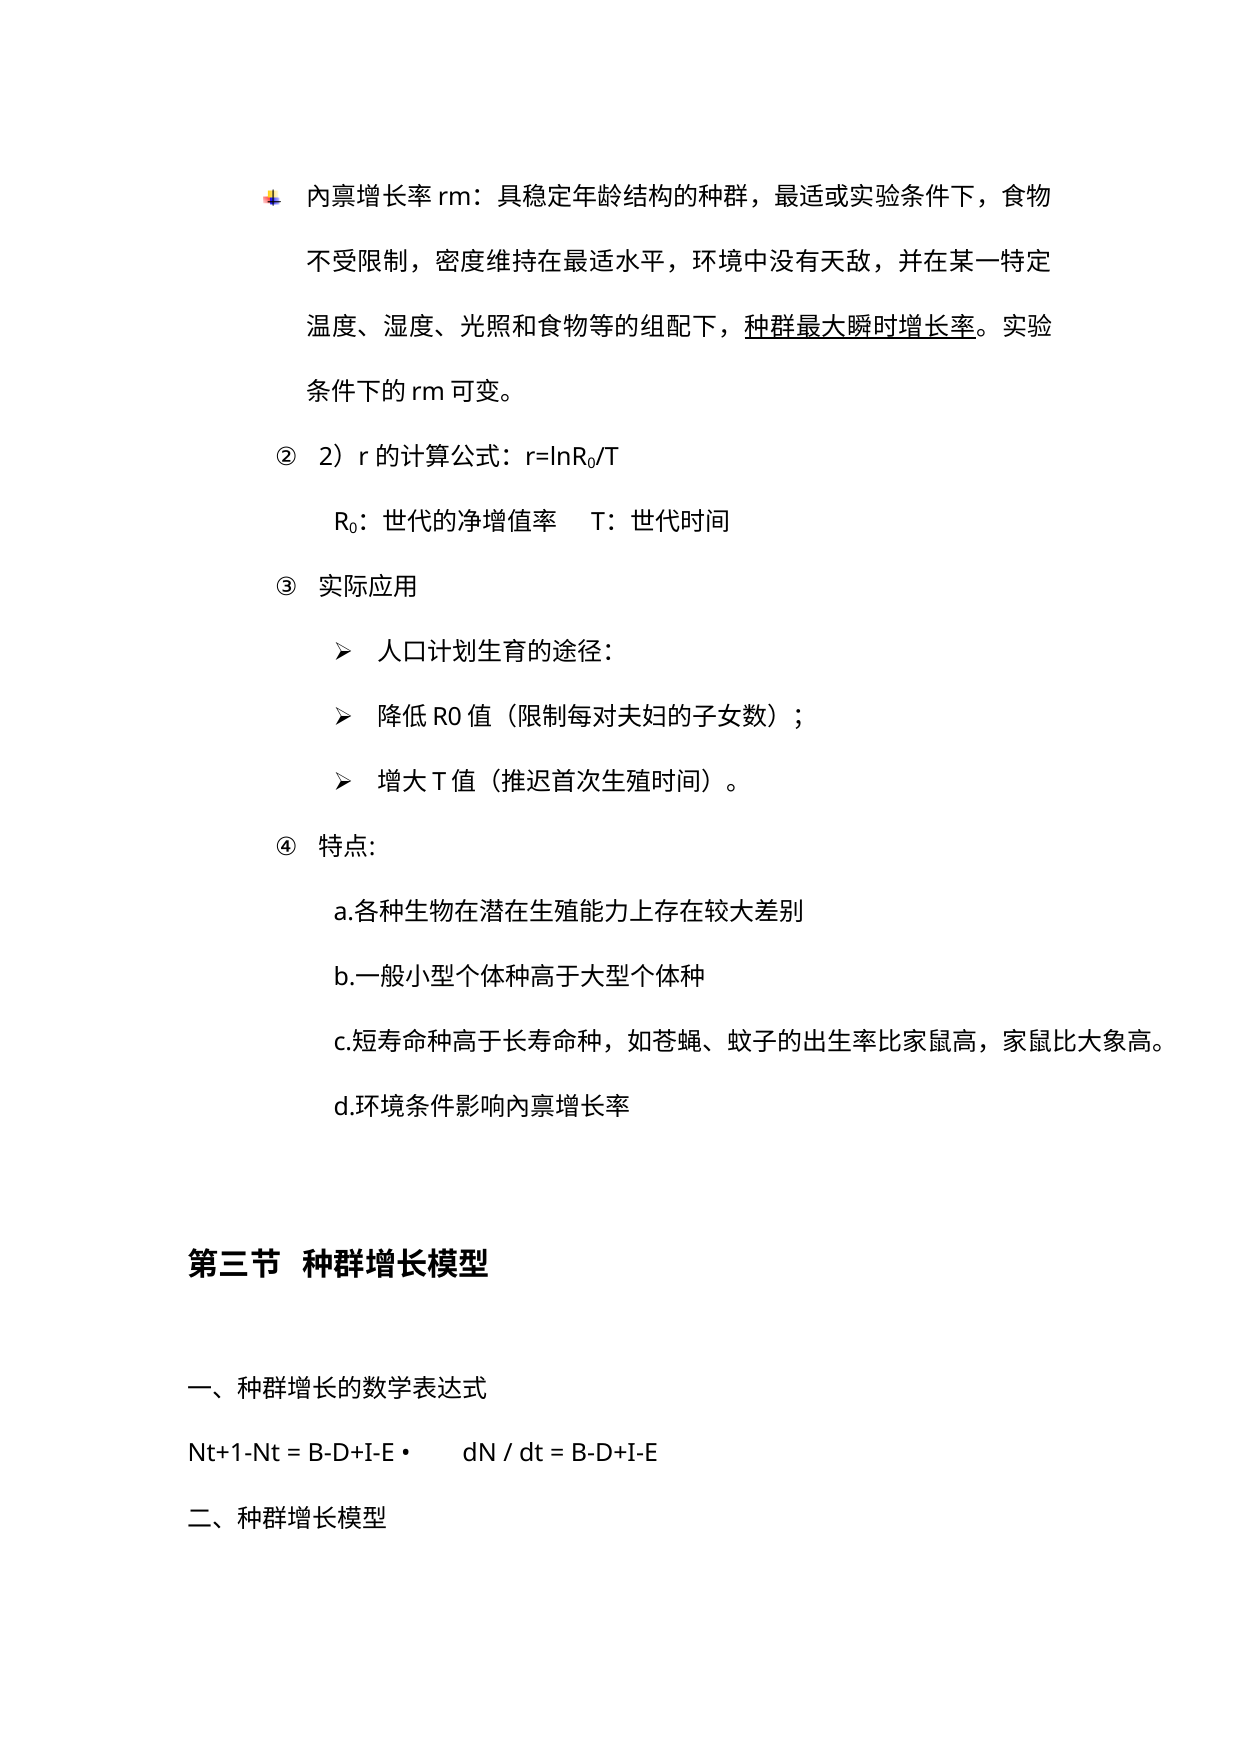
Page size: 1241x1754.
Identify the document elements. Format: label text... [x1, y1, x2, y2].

subtitle 第三节 种群增长模型 [187, 1229, 1053, 1294]
list 內禀增长率rm：具稳定年龄结构的种群，最适或实验条件下，食物不受限制，密度维持在最适水平，环境中没有天敌，并在某一特定温度、湿度、光照和食物等的组配下，种群最大瞬时增长率。实验条件下的rm可变。 [262, 162, 1053, 422]
list 增大T值（推迟首次生殖时间）。 [333, 747, 1053, 812]
text a.各种生物在潜在生殖能力上存在较大差别 [333, 877, 1053, 942]
text 二、种群增长模型 [187, 1484, 1053, 1549]
list 降低R0值（限制每对夫妇的子女数）； [333, 682, 1053, 747]
text Nt+1-Nt = B-D+I-E • dN / dt = B-D+I-E [187, 1419, 1053, 1484]
text c.短寿命种高于长寿命种，如苍蝇、蚊子的出生率比家鼠高，家鼠比大象高。 [333, 1007, 1162, 1072]
text R0：世代的净增值率 T：世代时间 [333, 487, 1053, 552]
text d.环境条件影响內禀增长率 [333, 1072, 1053, 1137]
list 人口计划生育的途径： [333, 617, 1053, 682]
picture [263, 188, 281, 206]
list 实际应用 [275, 552, 1053, 617]
list 特点: [275, 812, 1053, 877]
list 2）r 的计算公式：r=lnR0/T [275, 422, 1053, 487]
text 一、种群增长的数学表达式 [187, 1354, 1053, 1419]
text b.一般小型个体种高于大型个体种 [333, 942, 1053, 1007]
